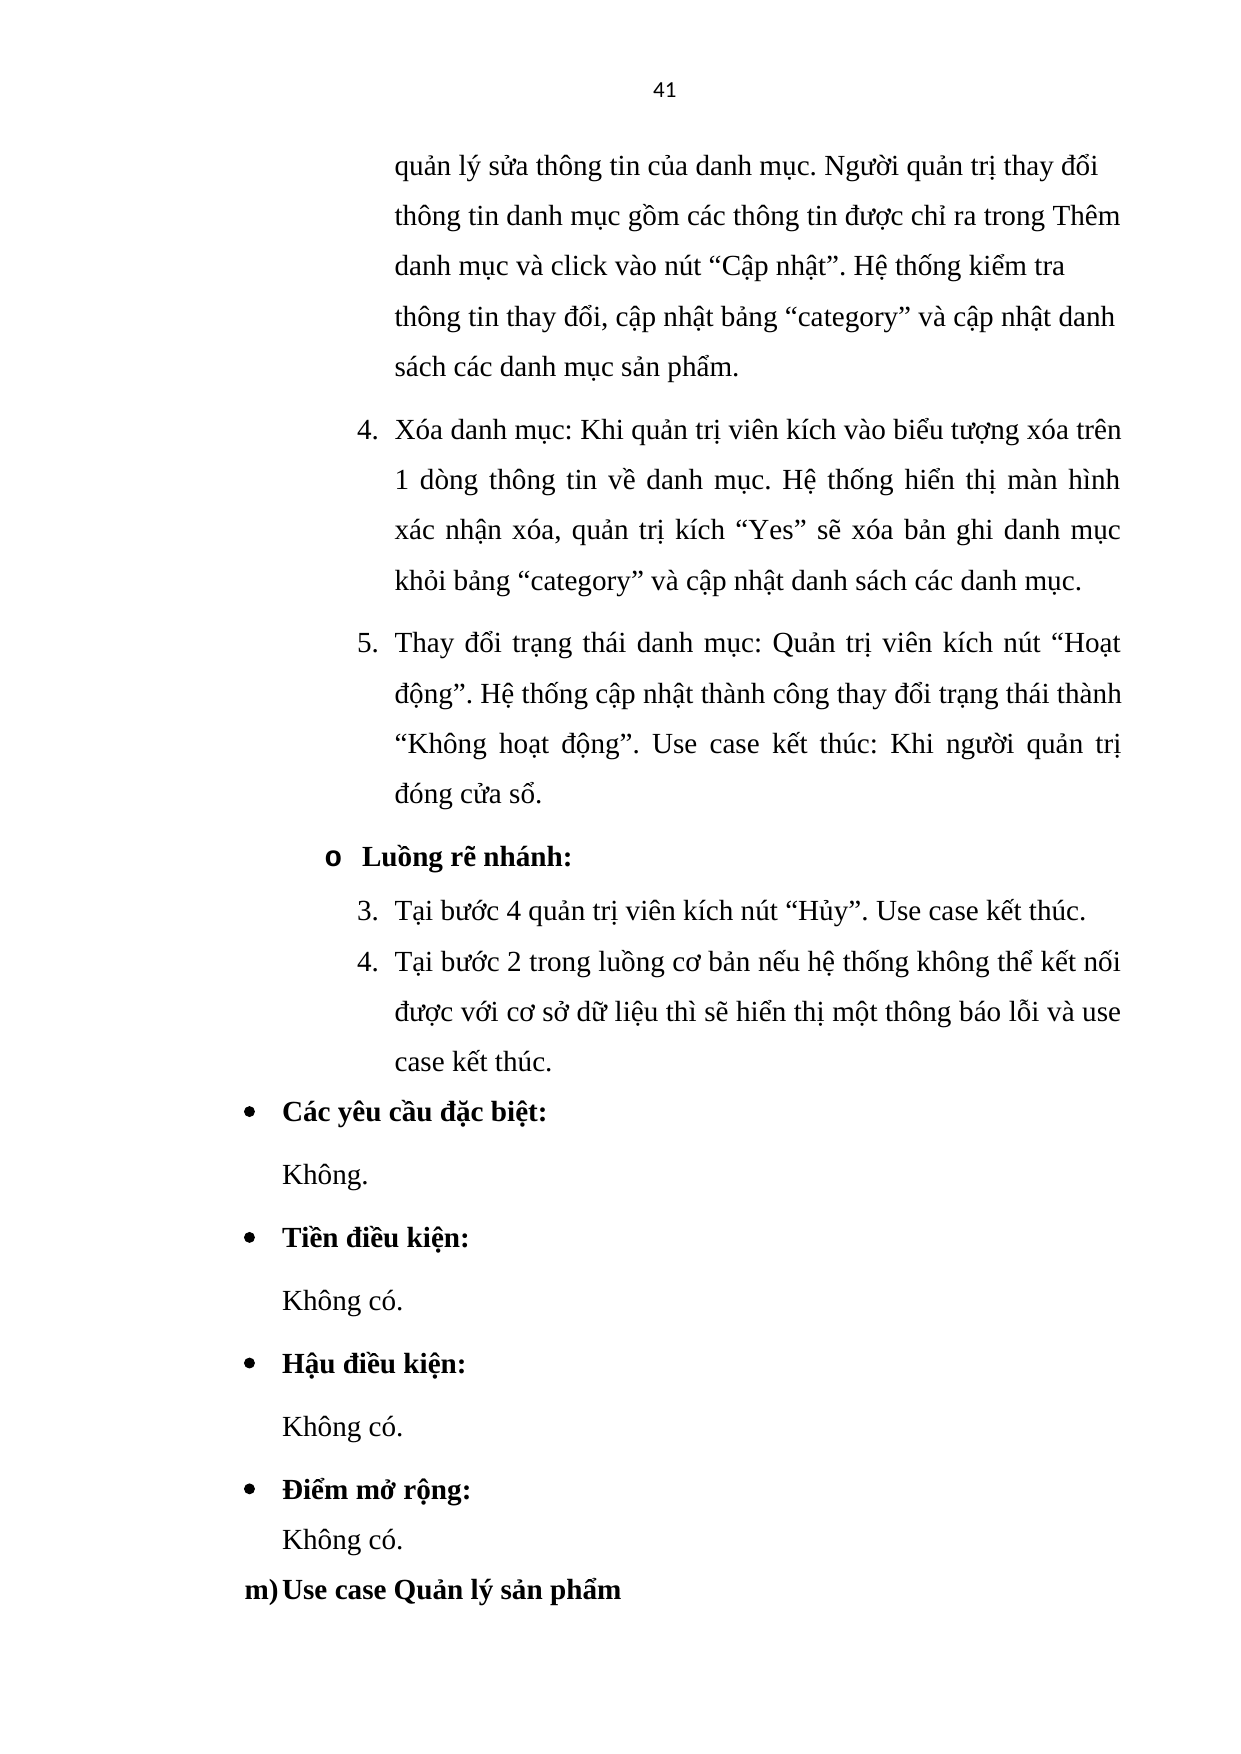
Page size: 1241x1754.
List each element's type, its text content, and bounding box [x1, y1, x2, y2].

text Không có. [207, 1283, 1122, 1317]
list Luồng rẽ nhánh: [324, 839, 1122, 875]
list Xóa danh mục: Khi quản trị viên kích vào biểu tượng xóa trên 1 dòng thông tin về danh mục. Hệ thống hiển thị màn hình xác nhận xóa, quản trị kích “Yes” sẽ xóa bản ghi danh mục khỏi bảng “category” và cập nhật danh sách các danh mục. [357, 412, 1122, 596]
text Không. [282, 1157, 1122, 1191]
list Tại bước 2 trong luồng cơ bản nếu hệ thống không thể kết nối được với cơ sở dữ liệu thì sẽ hiển thị một thông báo lỗi và use case kết thúc. [357, 944, 1122, 1078]
list Use case Quản lý sản phẩm [244, 1572, 1122, 1606]
text Không có. [207, 1409, 1122, 1442]
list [357, 148, 1122, 382]
list Các yêu cầu đặc biệt: [244, 1094, 1122, 1128]
list Không có. [282, 1522, 1122, 1556]
list Hậu điều kiện: [244, 1346, 1122, 1380]
list Tại bước 4 quản trị viên kích nút “Hủy”. Use case kết thúc. [357, 893, 1122, 927]
list Tiền điều kiện: [244, 1220, 1122, 1254]
list Thay đổi trạng thái danh mục: Quản trị viên kích nút “Hoạt động”. Hệ thống cập nhật thành công thay đổi trạng thái thành “Không hoạt động”. Use case kết thúc: Khi người quản trị đóng cửa sổ. [357, 626, 1122, 810]
list Điểm mở rộng: [244, 1472, 1122, 1505]
